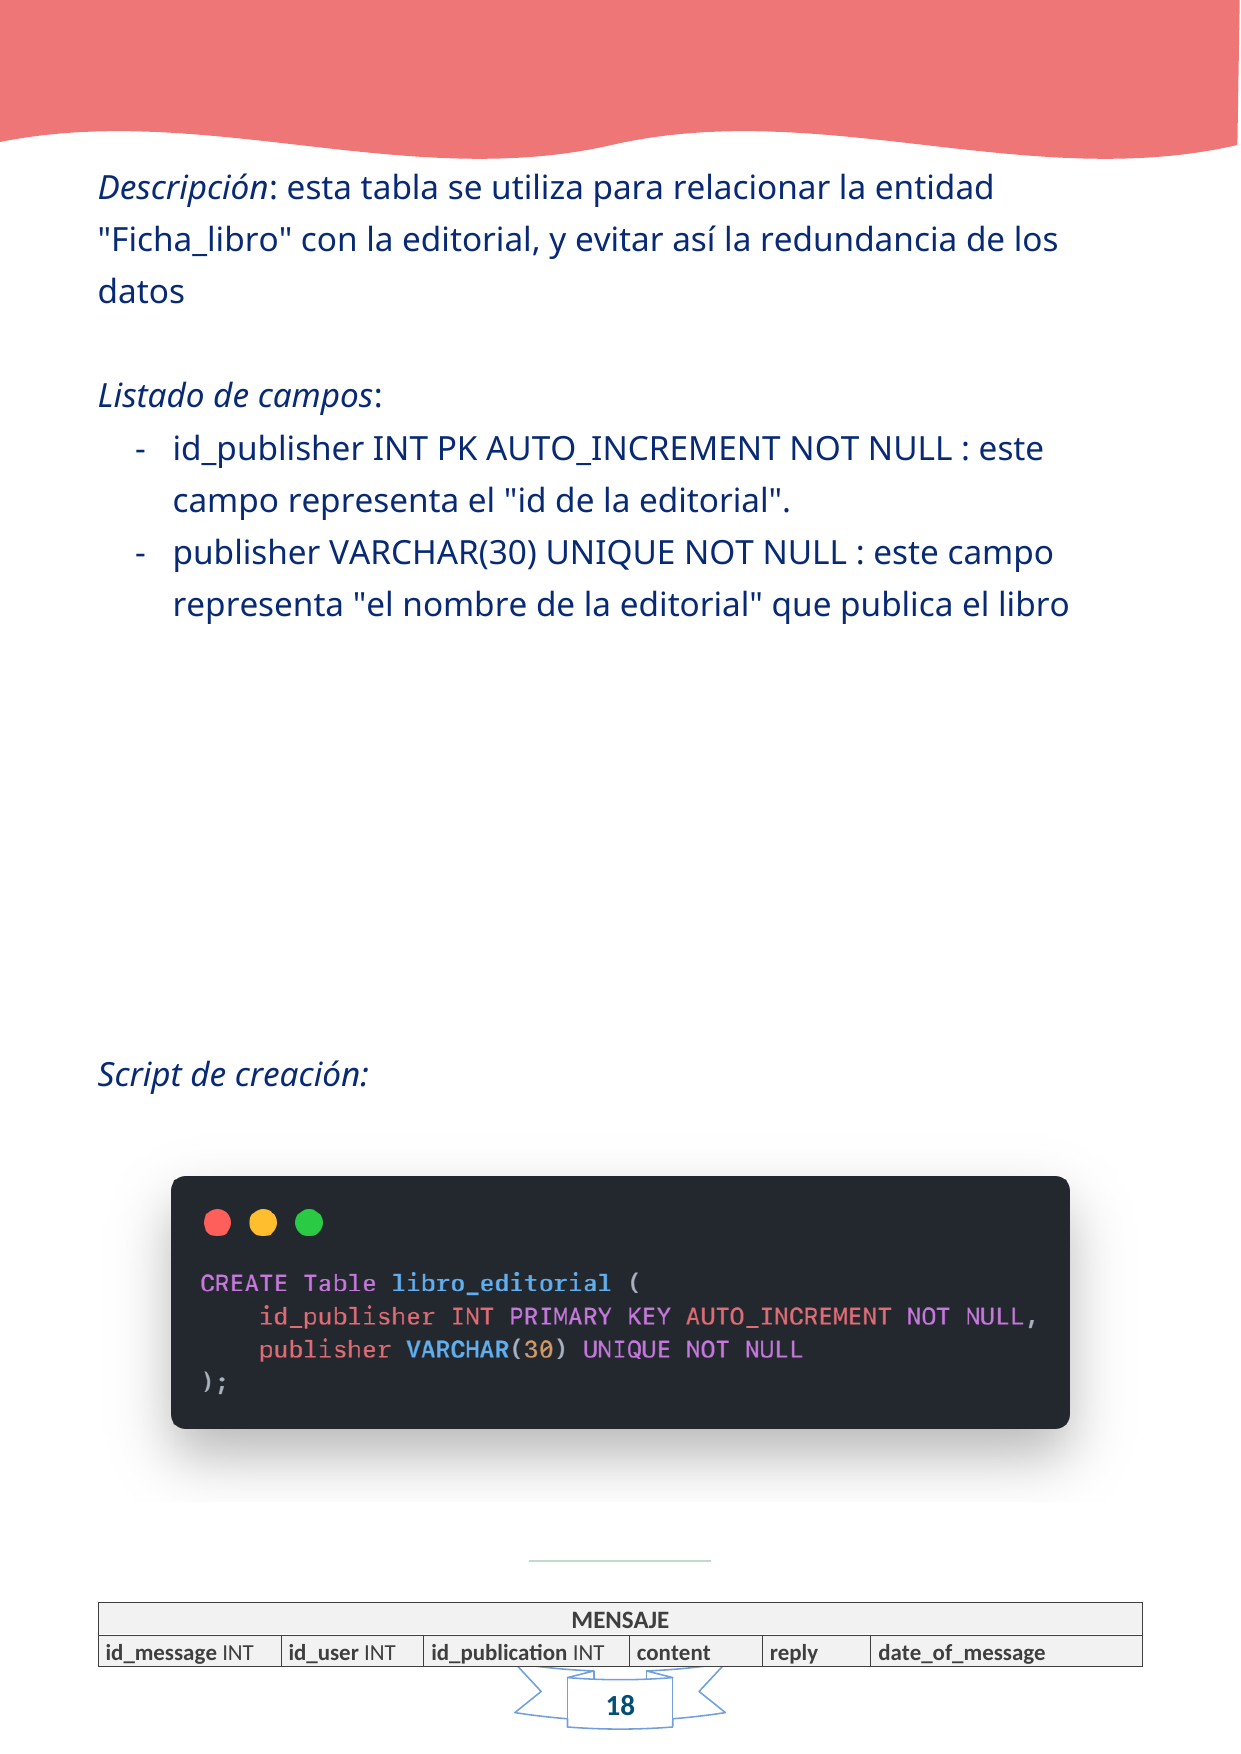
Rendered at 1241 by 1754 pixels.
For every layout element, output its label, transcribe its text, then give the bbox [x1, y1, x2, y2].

list publisher VARCHAR(30) UNIQUE NOT NULL : este campo representa "el nombre de la editorial" que publica el libro [135, 529, 1143, 626]
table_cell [424, 1636, 629, 1666]
list id_publisher INT PK AUTO_INCREMENT NOT NULL : este campo representa el "id de la editorial". [135, 424, 1143, 522]
table_cell content TEXT [630, 1636, 762, 1666]
text Listado de campos: [97, 372, 1143, 418]
table_cell id_user INT FK [282, 1636, 423, 1666]
table_cell id_message INT PK [99, 1636, 281, 1666]
table_cell reply TEXT [763, 1636, 870, 1666]
text Descripción: esta tabla se utiliza para relacionar la entidad "Ficha_libro" con la editorial, y evitar así la redundancia de los datos [97, 163, 1143, 313]
picture [97, 1102, 1143, 1502]
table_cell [871, 1636, 1142, 1666]
text Script de creación: [97, 1051, 1143, 1096]
table_header MENSAJE [99, 1603, 1142, 1634]
